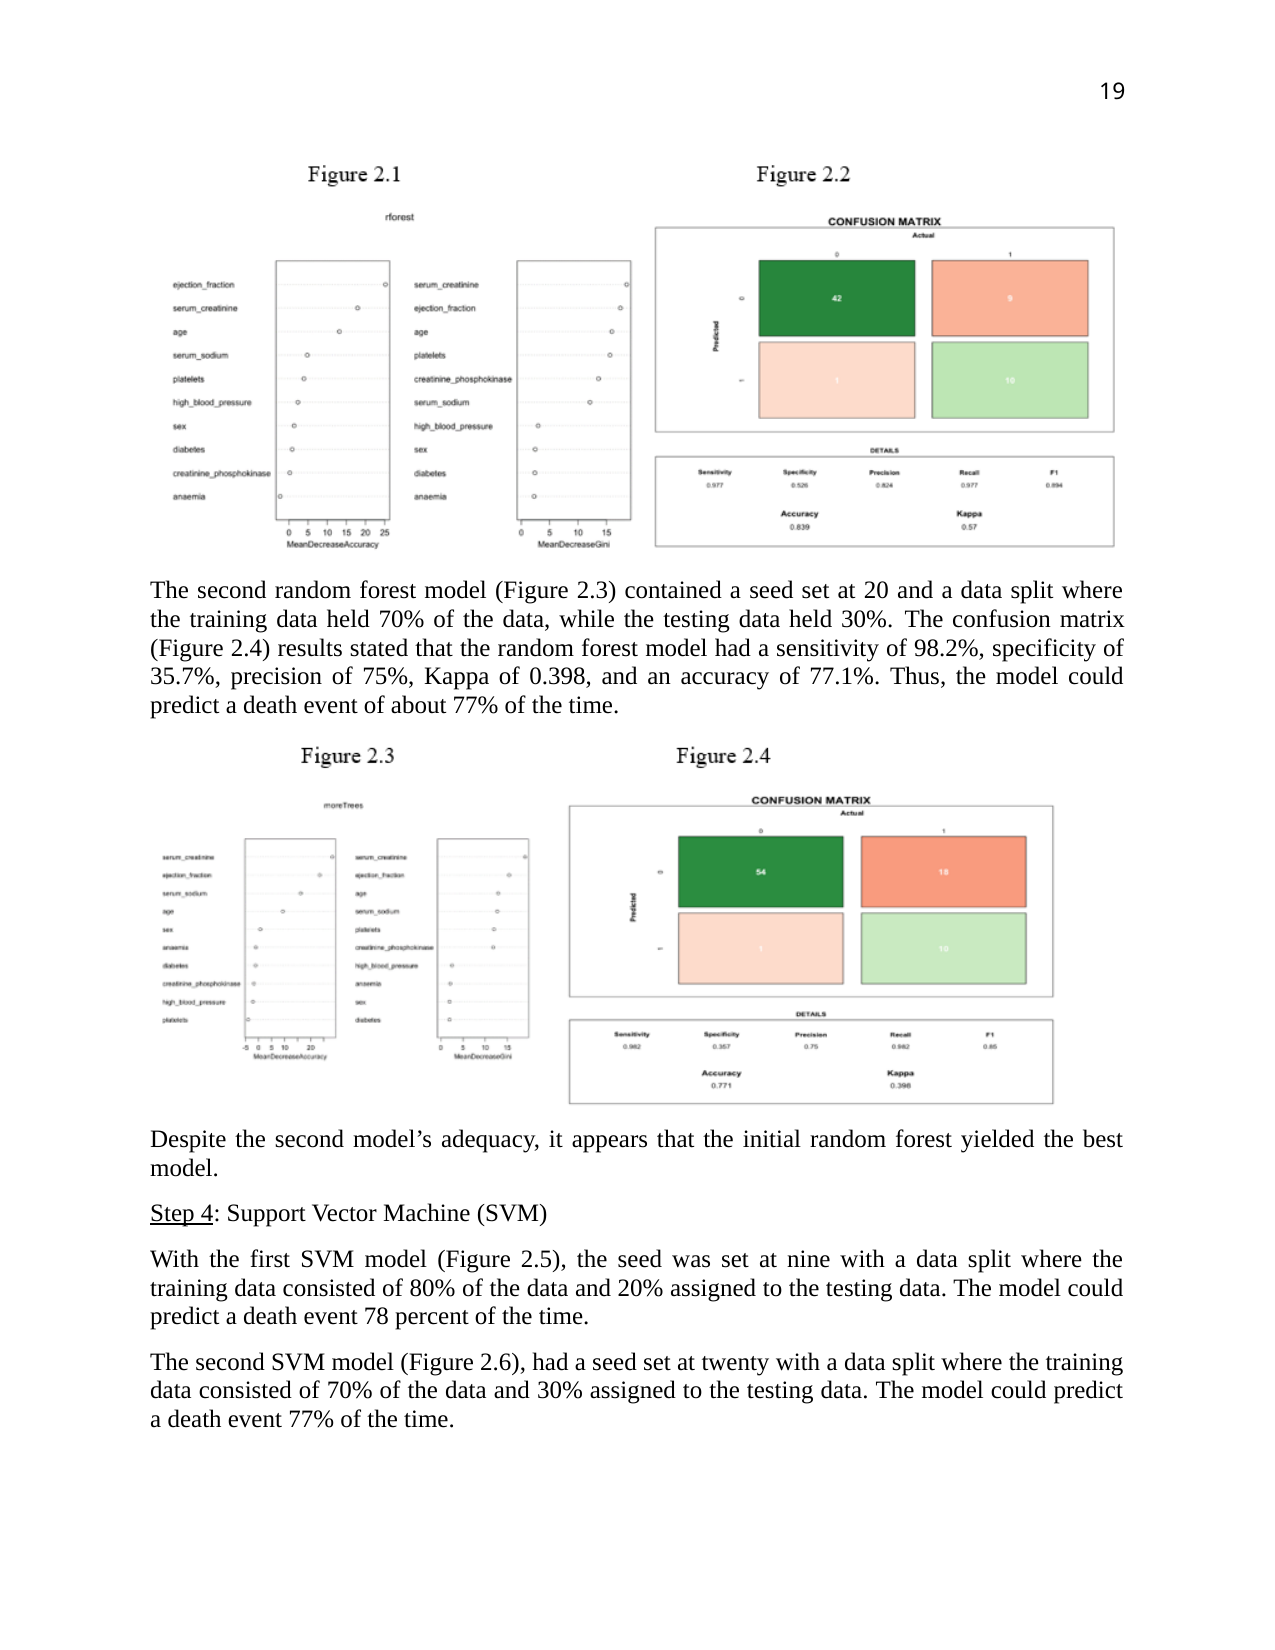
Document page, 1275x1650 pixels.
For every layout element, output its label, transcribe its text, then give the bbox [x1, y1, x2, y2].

text The second random forest model (Figure 2.3) contained a seed set at 20 and a data split where the training data held 70% of the data, while the testing data held 30%. The confusion matrix (Figure 2.4) results stated that the random forest model had a sensitivity of 98.2%, specificity of 35.7%, precision of 75%, Kappa of 0.398, and an accuracy of 77.1%. Thus, the model could predict a death event of about 77% of the time. [150, 575, 1125, 719]
text With the first SVM model (Figure 2.5), the seed was set at nine with a data split where the training data consisted of 80% of the data and 20% assigned to the testing data. The model could predict a death event 78 percent of the time. [150, 1244, 1125, 1330]
picture [150, 150, 1125, 559]
text Despite the second model’s adequacy, it appears that the initial random forest yielded the best model. [150, 1124, 1125, 1182]
text Step 4: Support Vector Machine (SVM) [150, 1198, 1125, 1227]
picture [150, 743, 1065, 1108]
text The second SVM model (Figure 2.6), had a seed set at twenty with a data split where the training data consisted of 70% of the data and 30% assigned to the testing data. The model could predict a death event 77% of the time. [150, 1347, 1125, 1433]
